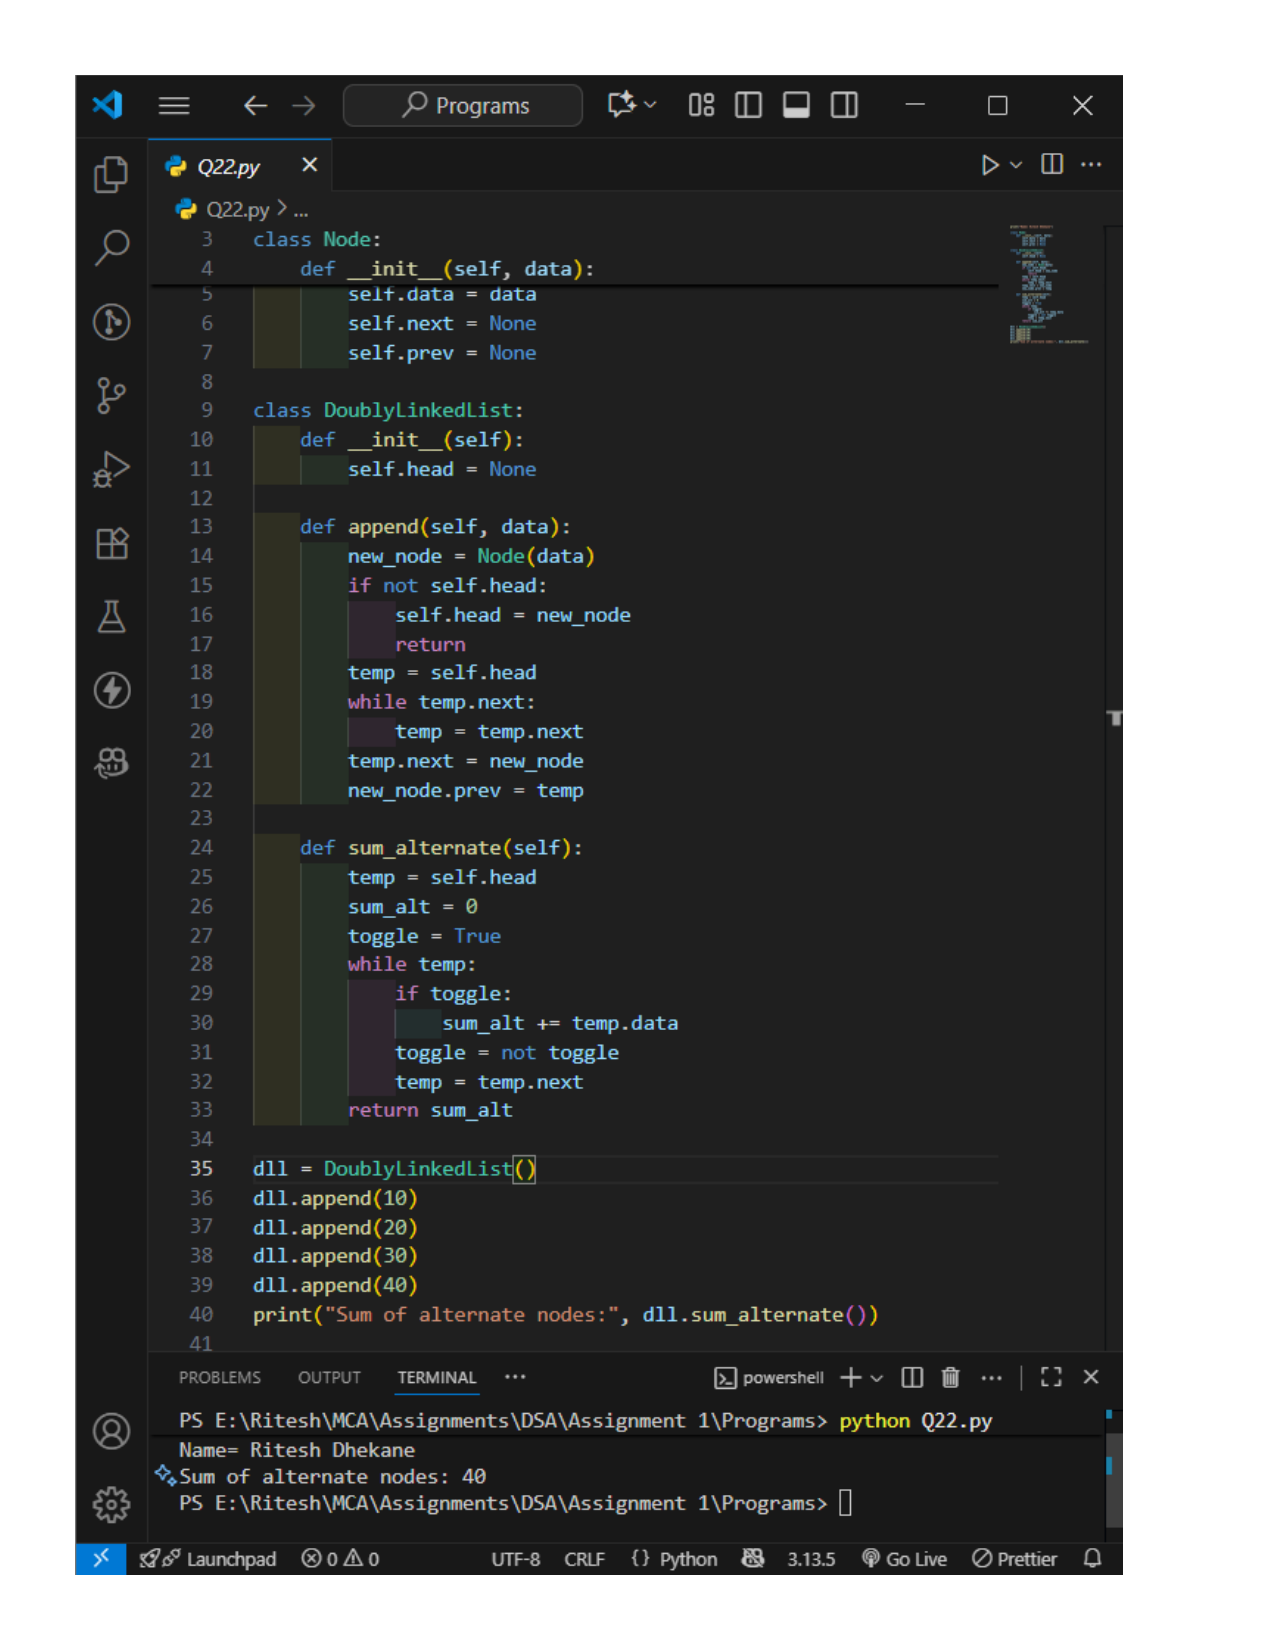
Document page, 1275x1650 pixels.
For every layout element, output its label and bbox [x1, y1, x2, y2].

picture [75, 75, 1123, 1575]
